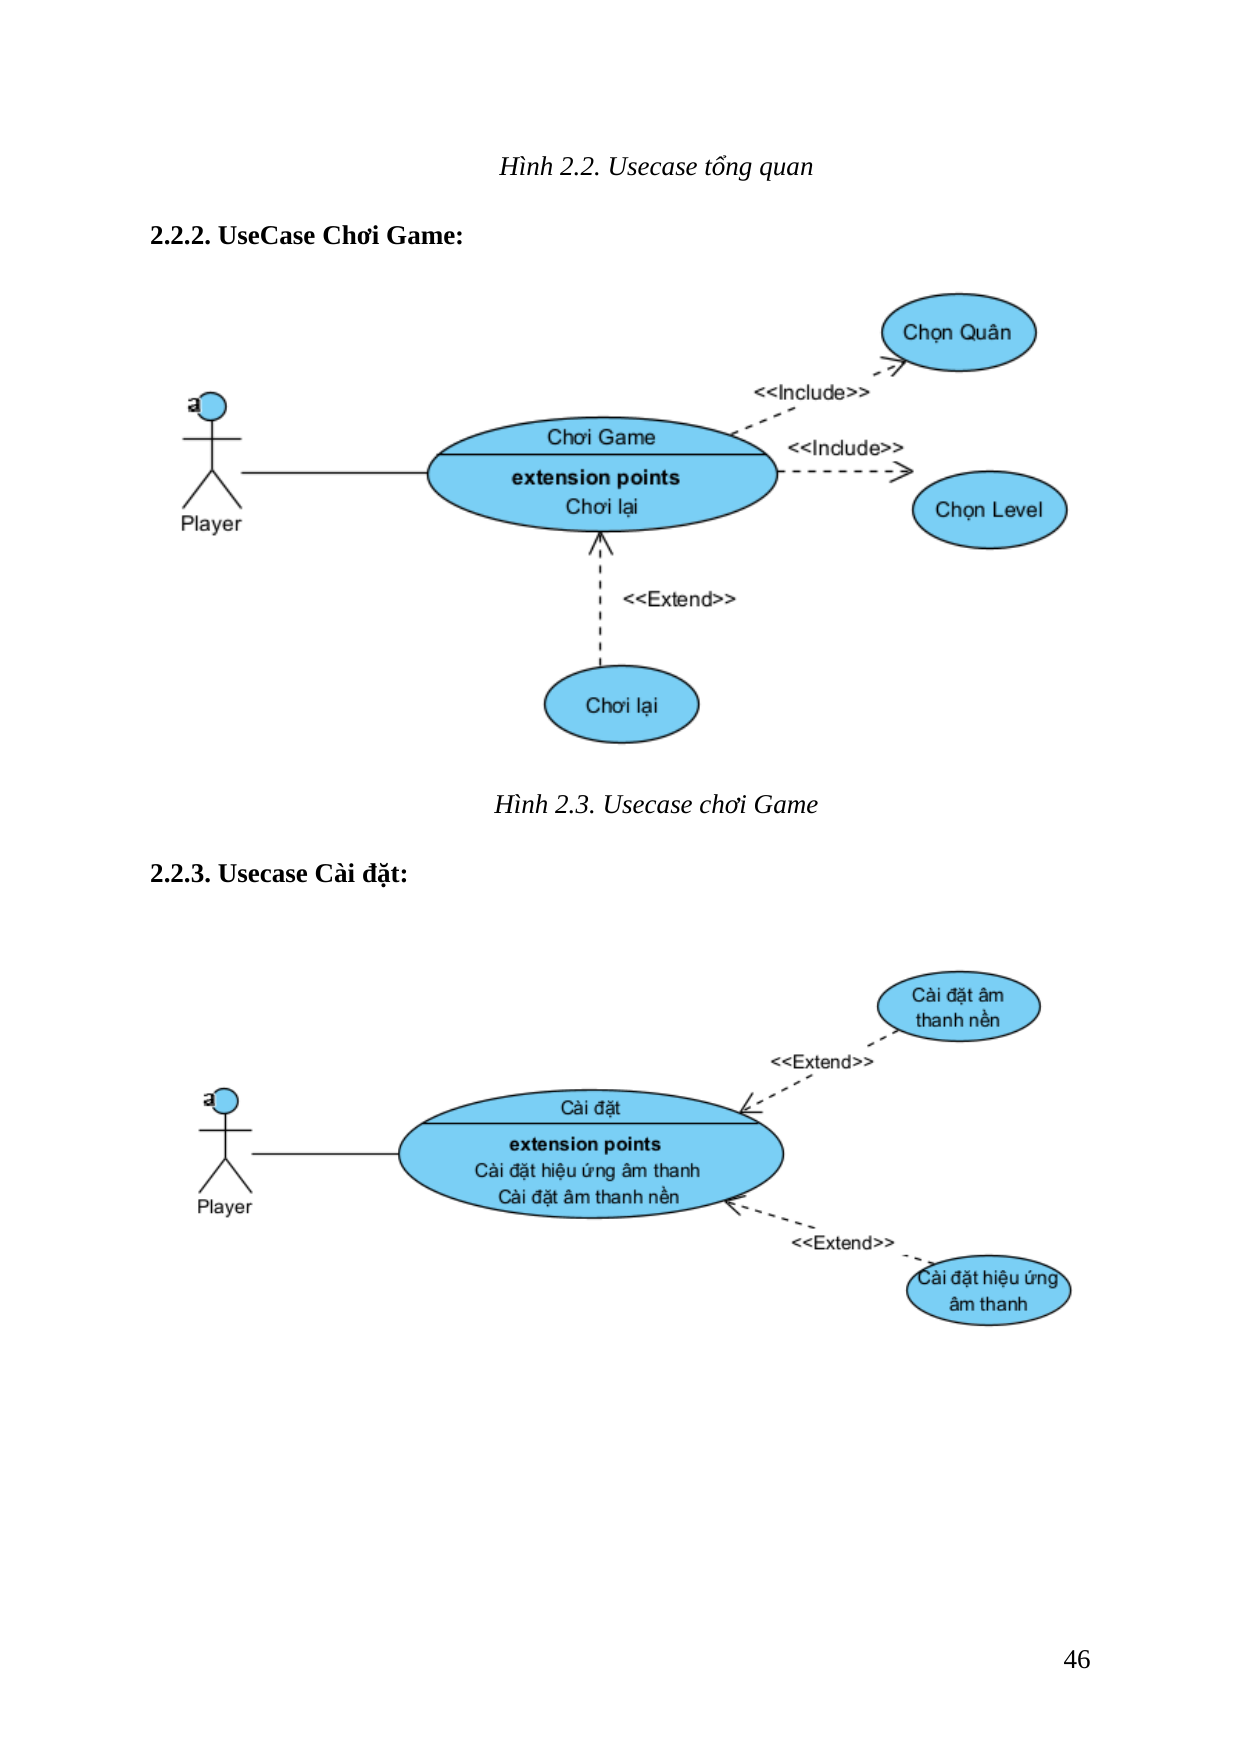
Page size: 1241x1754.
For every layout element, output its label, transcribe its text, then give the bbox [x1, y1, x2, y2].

subtitle Hình 2.3. Usecase chơi Game [150, 788, 1090, 819]
subtitle 2.2.2. UseCase Chơi Game: [150, 219, 1090, 250]
picture [150, 258, 1091, 784]
picture [150, 896, 1091, 1347]
subtitle 2.2.3. Usecase Cài đặt: [150, 857, 1090, 888]
subtitle Hình 2.2. Usecase tổng quan [150, 150, 1090, 181]
